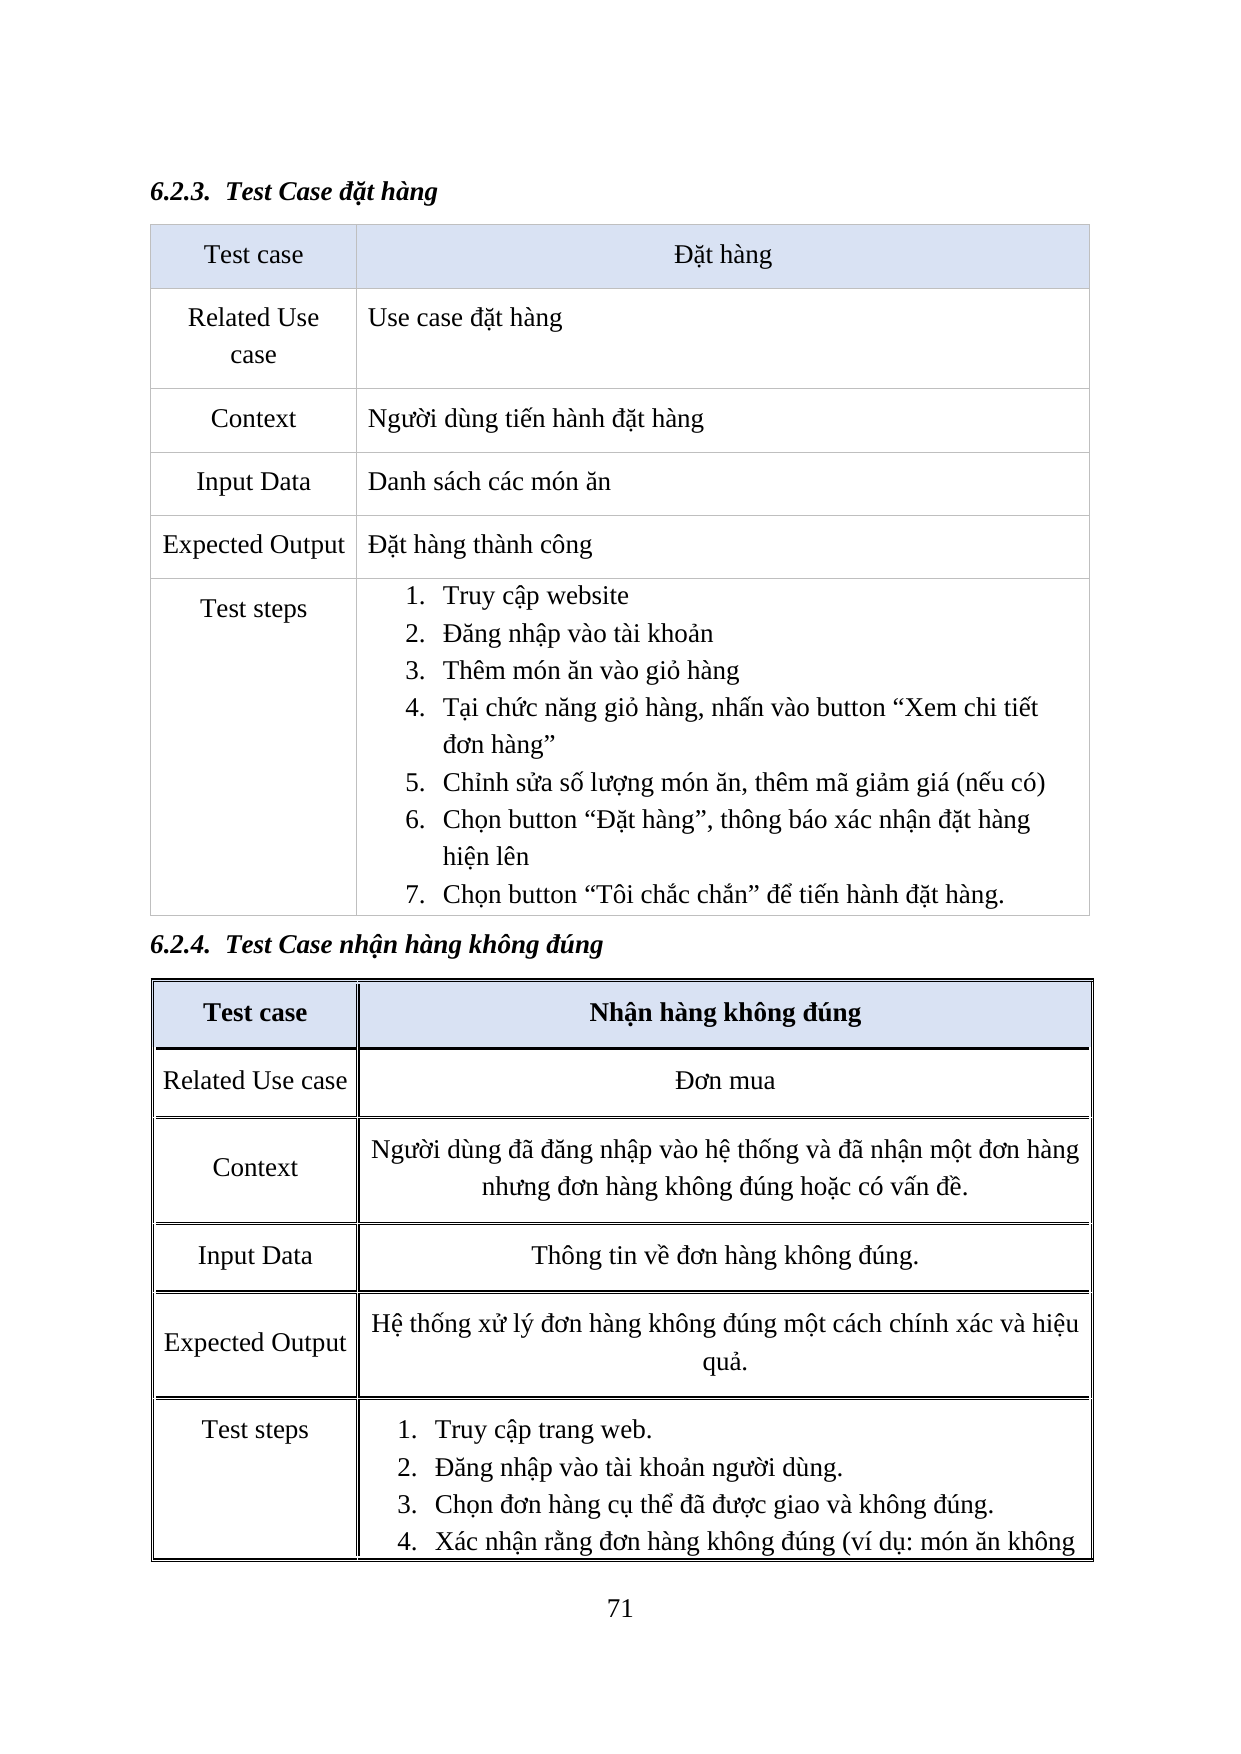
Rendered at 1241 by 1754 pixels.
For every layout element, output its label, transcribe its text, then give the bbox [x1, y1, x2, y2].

table_header Đặt hàng [357, 225, 1089, 288]
table_cell Truy cập website Đăng nhập vào tài khoản Thêm món ăn vào giỏ hàng Tại chức năng giỏ hàng, nhấn vào button “Xem chi tiết đơn hàng” Chỉnh sửa số lượng món ăn, thêm mã giảm giá (nếu có) Chọn button “Đặt hàng”, thông báo xác nhận đặt hàng hiện lên Chọn button “Tôi chắc chắn” để tiến hành đặt hàng. [357, 579, 1089, 915]
table_cell Related Use case [151, 289, 356, 388]
table_cell Người dùng tiến hành đặt hàng [357, 389, 1089, 452]
table_cell Đơn mua [360, 1047, 1091, 1116]
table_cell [358, 1396, 1091, 1558]
table_cell Input Data [152, 1222, 358, 1290]
table_cell Thông tin về đơn hàng không đúng. [358, 1222, 1092, 1290]
table_header Test case [151, 225, 356, 288]
table_cell Expected Output [151, 516, 356, 578]
table_cell Context [152, 1116, 358, 1222]
table_cell Related Use case [154, 1047, 356, 1116]
subtitle Test Case nhận hàng không đúng [150, 928, 1090, 960]
table_cell Đặt hàng thành công [357, 516, 1089, 578]
subtitle Test Case đặt hàng [150, 174, 1090, 206]
table_header Test case [154, 980, 358, 1047]
table_cell Context [151, 389, 356, 452]
table_cell Người dùng đã đăng nhập vào hệ thống và đã nhận một đơn hàng nhưng đơn hàng không đúng hoặc có vấn đề. [358, 1116, 1092, 1222]
table_cell Hệ thống xử lý đơn hàng không đúng một cách chính xác và hiệu quả. [360, 1290, 1091, 1396]
table_cell Test steps [154, 1396, 358, 1558]
table_header Nhận hàng không đúng [358, 982, 1091, 1047]
table_cell Expected Output [154, 1290, 356, 1396]
table_cell Test steps [151, 579, 356, 915]
table_cell Input Data [151, 453, 356, 515]
table_cell Danh sách các món ăn [357, 453, 1089, 515]
table_cell Use case đặt hàng [357, 289, 1089, 388]
